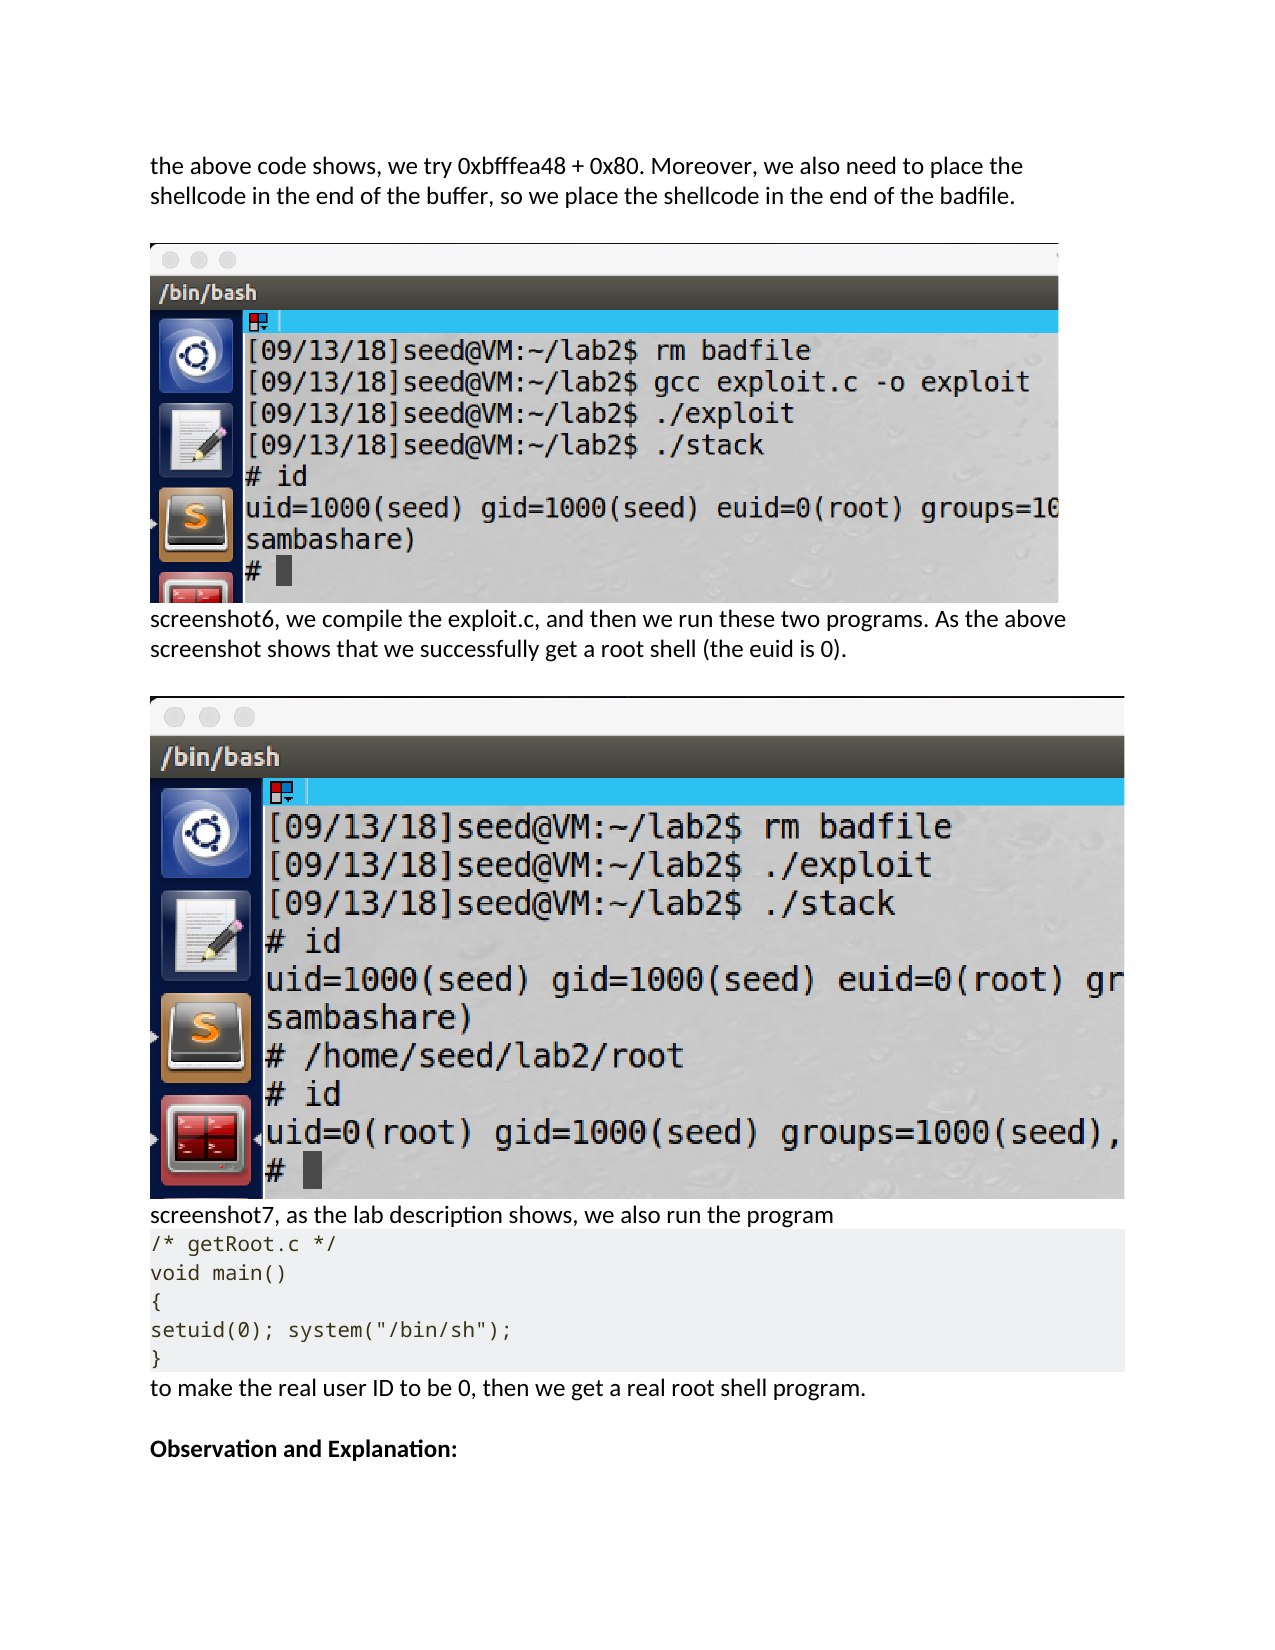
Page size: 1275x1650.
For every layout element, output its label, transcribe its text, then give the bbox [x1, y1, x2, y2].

picture [150, 241, 1059, 603]
text setuid(0); system("/bin/sh"); [150, 1315, 1125, 1343]
text to make the real user ID to be 0, then we get a real root shell program. [150, 1372, 1125, 1402]
text void main() [150, 1258, 1125, 1286]
text { [150, 1286, 1125, 1315]
text /* getRoot.c */ [150, 1229, 1125, 1258]
picture [150, 694, 1125, 1199]
text } [150, 1343, 1125, 1372]
text screenshot6, we compile the exploit.c, and then we run these two programs. As the above screenshot shows that we successfully get a root shell (the euid is 0). [150, 603, 1125, 664]
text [150, 150, 1125, 211]
text screenshot7, as the lab description shows, we also run the program [150, 1199, 1125, 1229]
text Observation and Explanation: [150, 1433, 1125, 1463]
